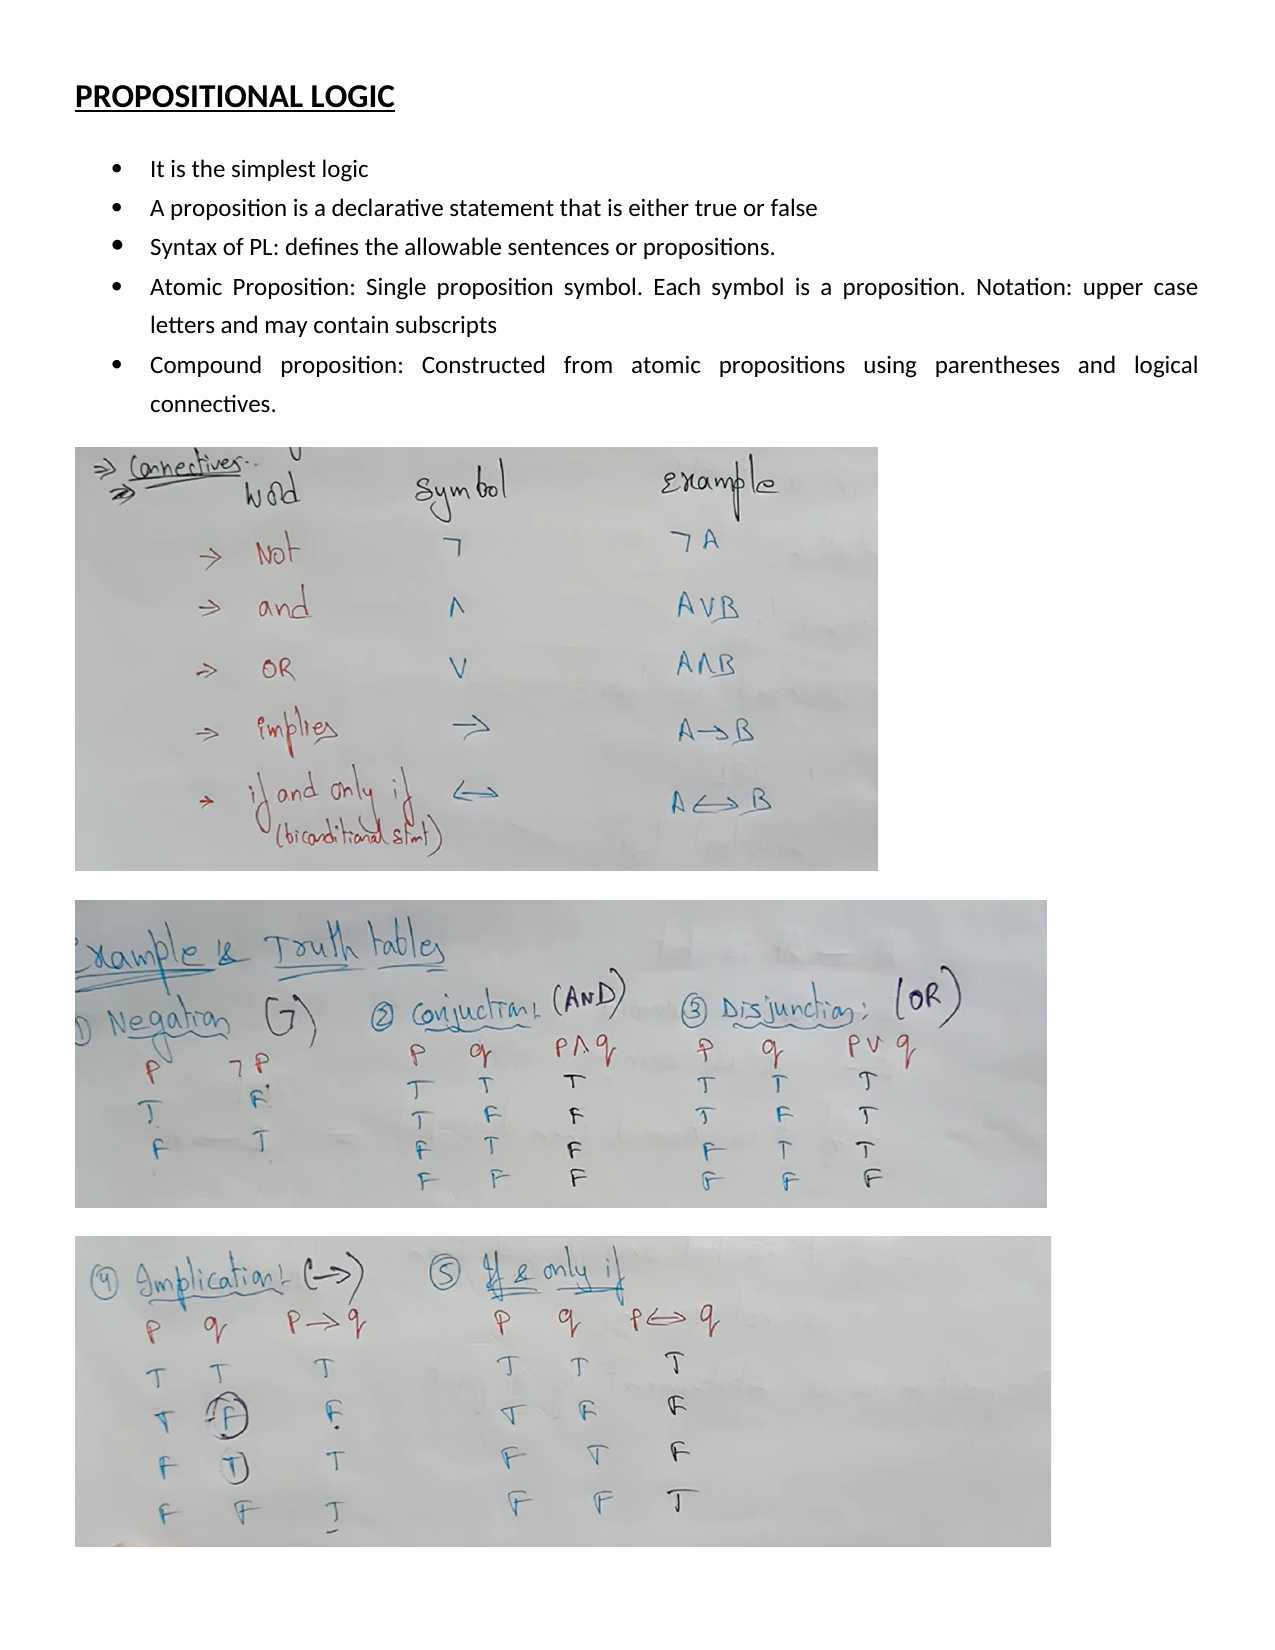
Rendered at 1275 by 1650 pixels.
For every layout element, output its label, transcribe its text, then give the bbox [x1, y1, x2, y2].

list Compound proposition: Constructed from atomic propositions using parentheses and logical connectives. [112, 340, 1200, 418]
list A proposition is a declarative statement that is either true or false [112, 184, 1200, 223]
list Atomic Proposition: Single proposition symbol. Each symbol is a proposition. Notation: upper case letters and may contain subscripts [112, 262, 1200, 340]
list It is the simplest logic [112, 145, 1200, 184]
text PROPOSITIONAL LOGIC [75, 75, 1200, 116]
list Syntax of PL: defines the allowable sentences or propositions. [112, 223, 1200, 262]
picture [75, 447, 879, 871]
picture [75, 1236, 1052, 1547]
picture [75, 900, 1047, 1208]
